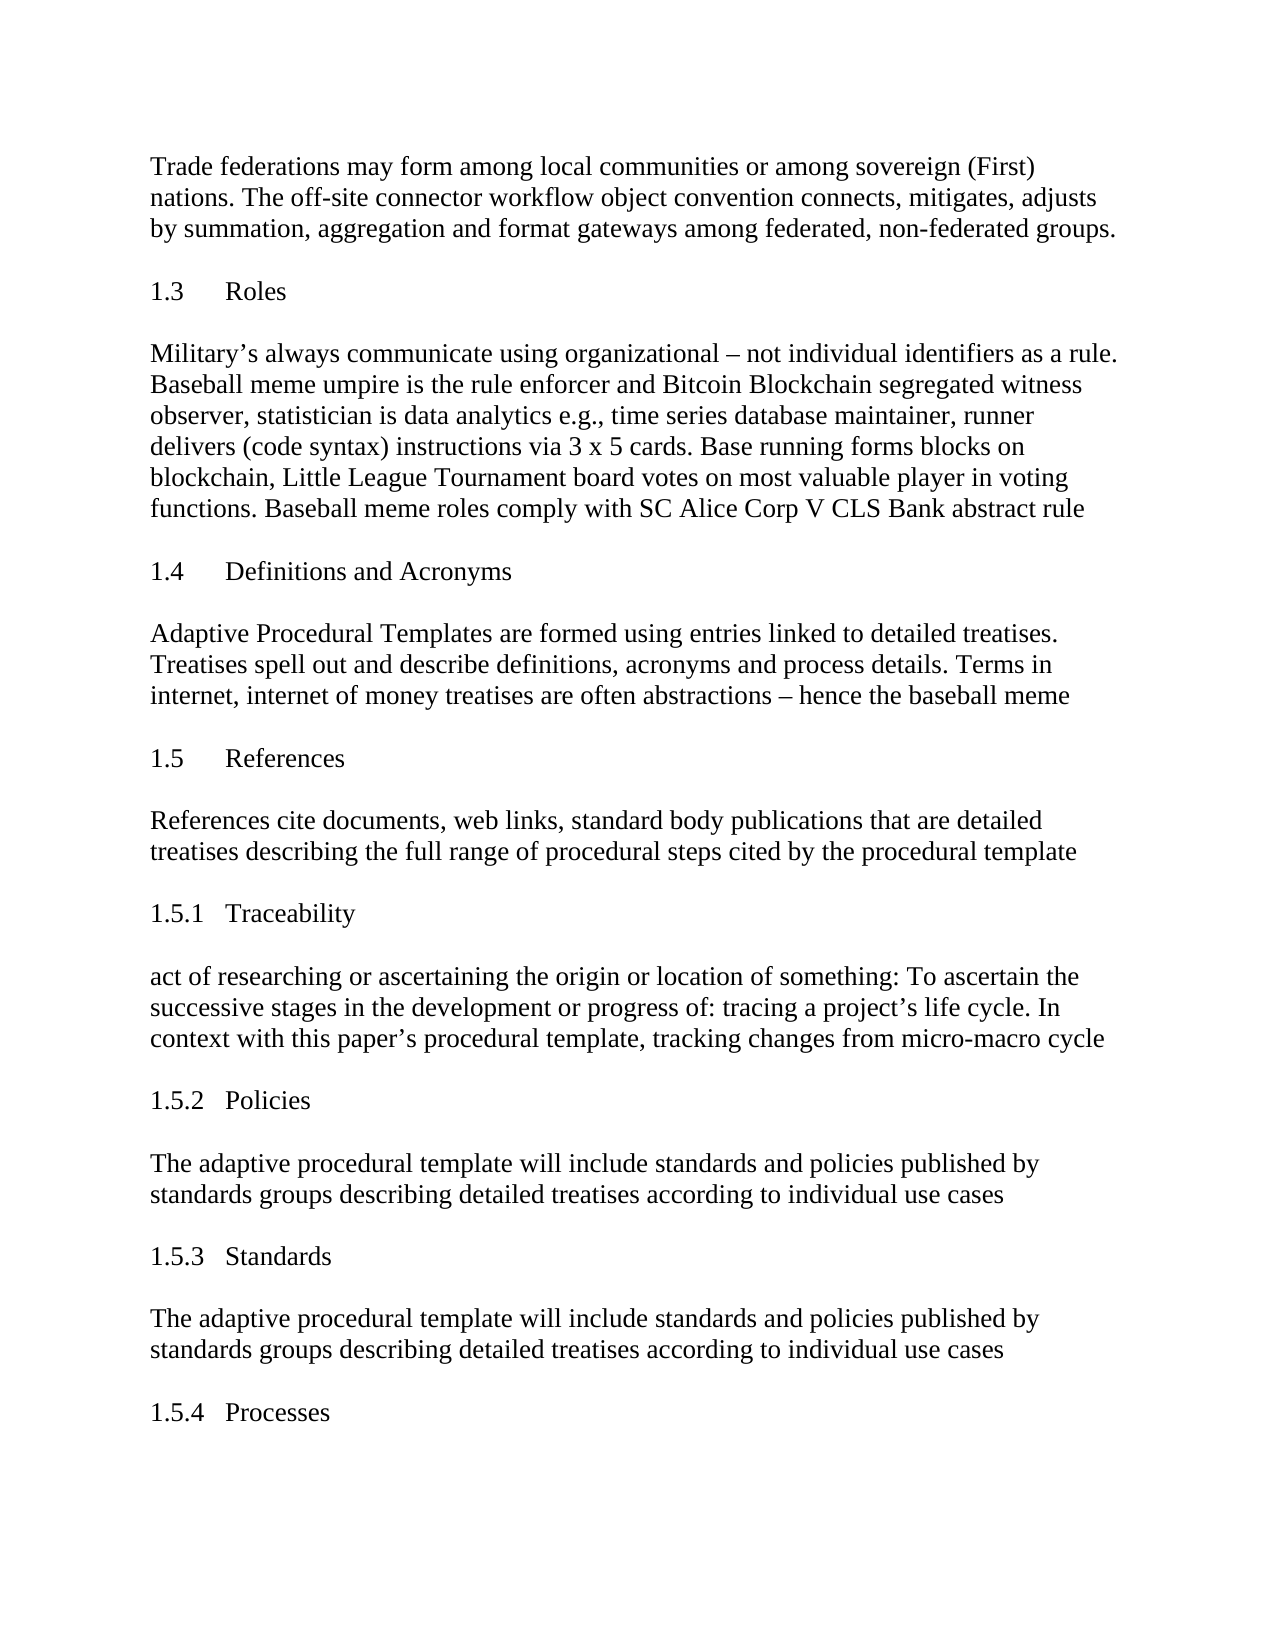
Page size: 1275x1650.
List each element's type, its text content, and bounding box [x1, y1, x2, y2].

text Adaptive Procedural Templates are formed using entries linked to detailed treatises. Treatises spell out and describe definitions, acronyms and process details. Terms in internet, internet of money treatises are often abstractions – hence the baseball meme [150, 617, 1125, 711]
text 1.4 Definitions and Acronyms [150, 555, 1125, 586]
text Military’s always communicate using organizational – not individual identifiers as a rule. Baseball meme umpire is the rule enforcer and Bitcoin Blockchain segregated witness observer, statistician is data analytics e.g., time series database maintainer, runner delivers (code syntax) instructions via 3 x 5 cards. Base running forms blocks on blockchain, Little League Tournament board votes on most valuable player in voting functions. Baseball meme roles comply with SC Alice Corp V CLS Bank abstract rule [150, 337, 1125, 524]
text 1.3 Roles [150, 274, 1125, 306]
text act of researching or ascertaining the origin or location of something: To ascertain the successive stages in the development or progress of: tracing a project’s life cycle. In context with this paper’s procedural template, tracking changes from micro-macro cycle [150, 960, 1125, 1053]
text Trade federations may form among local communities or among sovereign (First) nations. The off-site connector workflow object convention connects, mitigates, adjusts by summation, aggregation and format gateways among federated, non-federated groups. [150, 150, 1125, 243]
text The adaptive procedural template will include standards and policies published by standards groups describing detailed treatises according to individual use cases [150, 1147, 1125, 1209]
text 1.5 References [150, 742, 1125, 773]
text 1.5.2 Policies [150, 1084, 1125, 1116]
text 1.5.4 Processes [150, 1396, 1125, 1427]
text The adaptive procedural template will include standards and policies published by standards groups describing detailed treatises according to individual use cases [150, 1302, 1125, 1365]
text References cite documents, web links, standard body publications that are detailed treatises describing the full range of procedural steps cited by the procedural template [150, 804, 1125, 866]
text 1.5.3 Standards [150, 1240, 1125, 1271]
text 1.5.1 Traceability [150, 897, 1125, 929]
